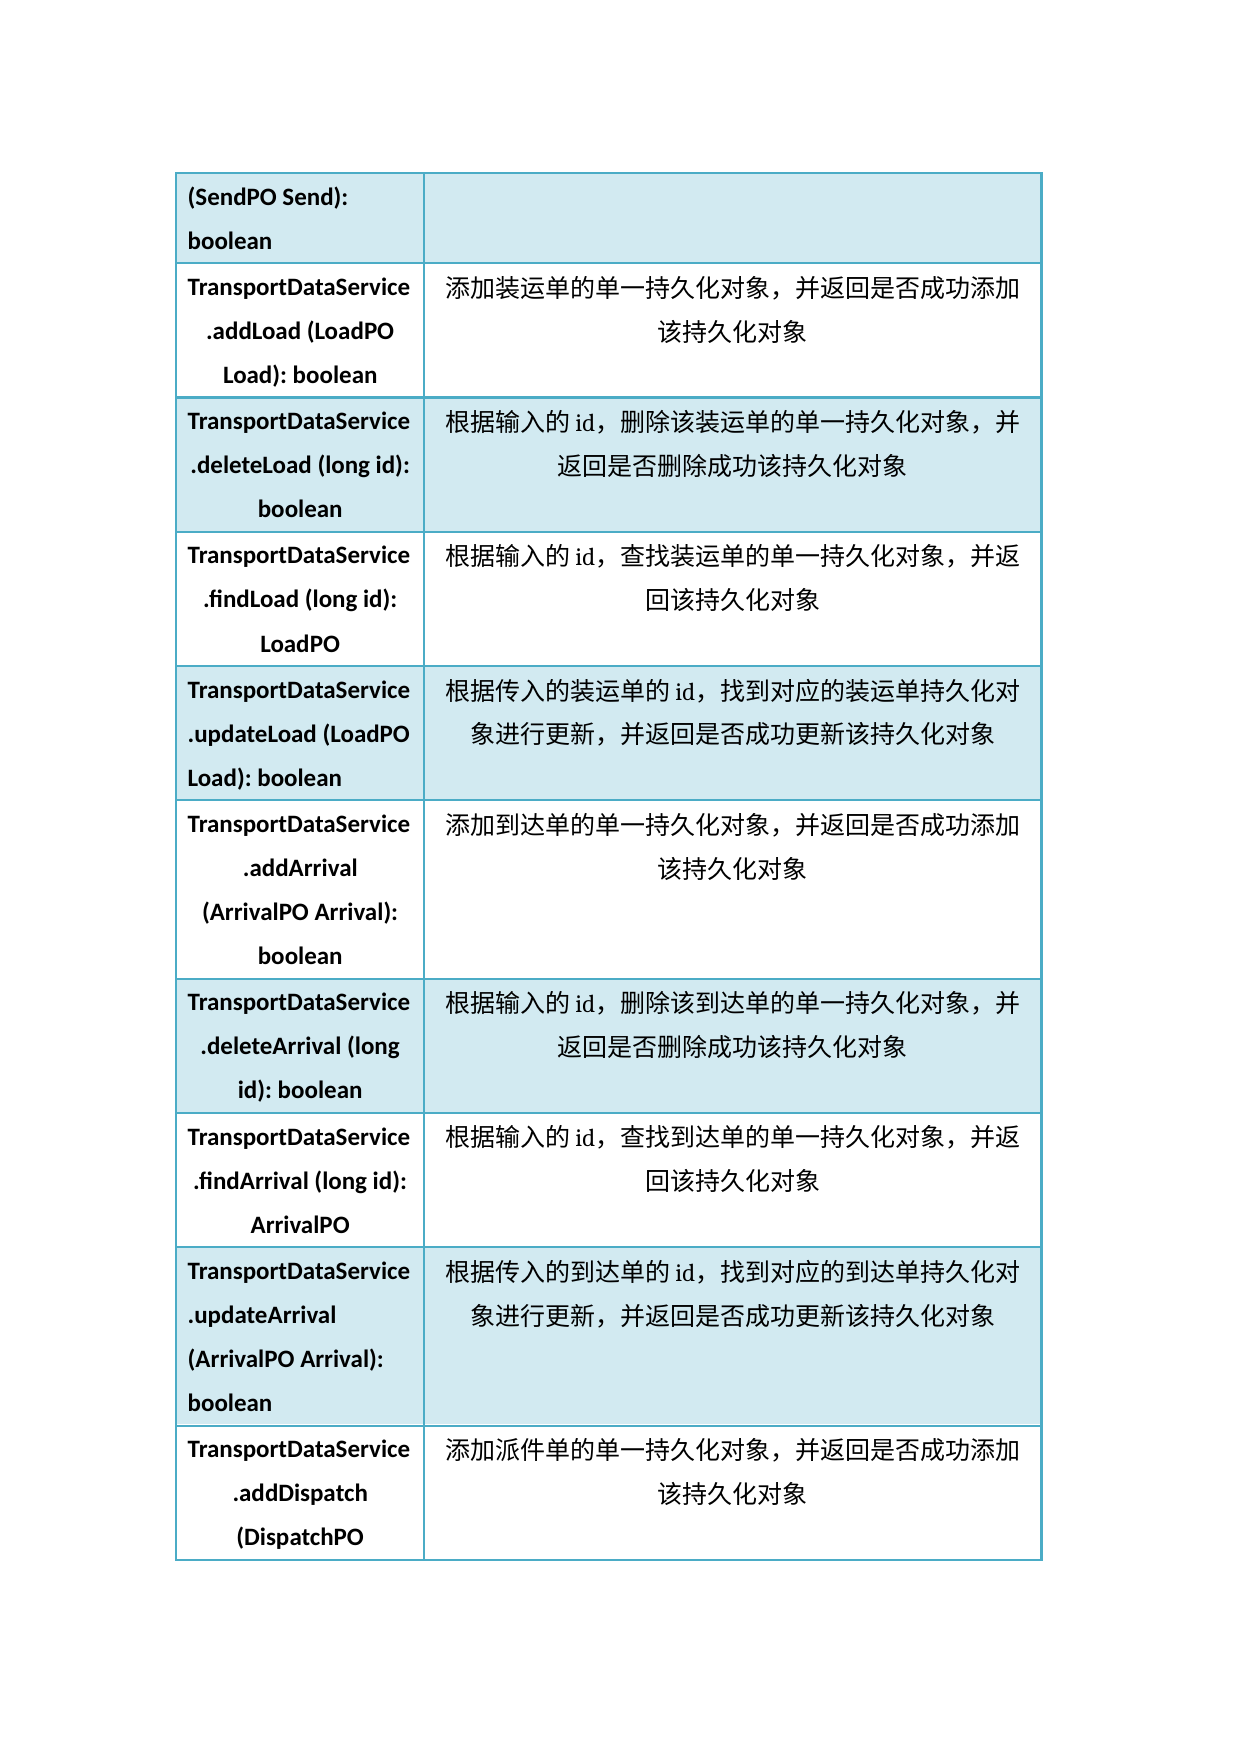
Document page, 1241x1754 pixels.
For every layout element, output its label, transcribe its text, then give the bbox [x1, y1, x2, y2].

table_cell 根据输入的id，查找到达单的单一持久化对象，并返回该持久化对象 [425, 1114, 1040, 1246]
table_cell TransportDataService .deleteArrival (long id): boolean [177, 980, 423, 1112]
table_cell TransportDataService .addLoad (LoadPO Load): boolean [177, 264, 423, 396]
table_cell TransportDataService .updateLoad (LoadPO Load): boolean [177, 667, 423, 799]
table_cell 根据输入的id，查找装运单的单一持久化对象，并返回该持久化对象 [425, 533, 1040, 665]
table_cell 根据输入的id，删除该装运单的单一持久化对象，并返回是否删除成功该持久化对象 [425, 399, 1040, 531]
table_cell 添加到达单的单一持久化对象，并返回是否成功添加该持久化对象 [425, 801, 1040, 978]
table_cell TransportDataService .findArrival (long id): ArrivalPO [177, 1114, 423, 1246]
table_cell 添加装运单的单一持久化对象，并返回是否成功添加该持久化对象 [425, 264, 1040, 396]
table_cell TransportDataService .addArrival (ArrivalPO Arrival): boolean [177, 801, 423, 978]
table_cell TransportDataService .updateArrival (ArrivalPO Arrival): boolean [177, 1248, 423, 1424]
table_cell TransportDataService .deleteLoad (long id): boolean [177, 399, 423, 531]
table_cell 根据传入的装运单的id，找到对应的装运单持久化对象进行更新，并返回是否成功更新该持久化对象 [425, 667, 1040, 799]
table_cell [177, 1427, 423, 1559]
table_cell 根据传入的到达单的id，找到对应的到达单持久化对象进行更新，并返回是否成功更新该持久化对象 [425, 1248, 1040, 1424]
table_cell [425, 174, 1040, 262]
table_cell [425, 1427, 1040, 1559]
table_cell TransportDataService .findLoad (long id): LoadPO [177, 533, 423, 665]
table_cell 根据输入的id，删除该到达单的单一持久化对象，并返回是否删除成功该持久化对象 [425, 980, 1040, 1112]
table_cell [177, 174, 423, 262]
